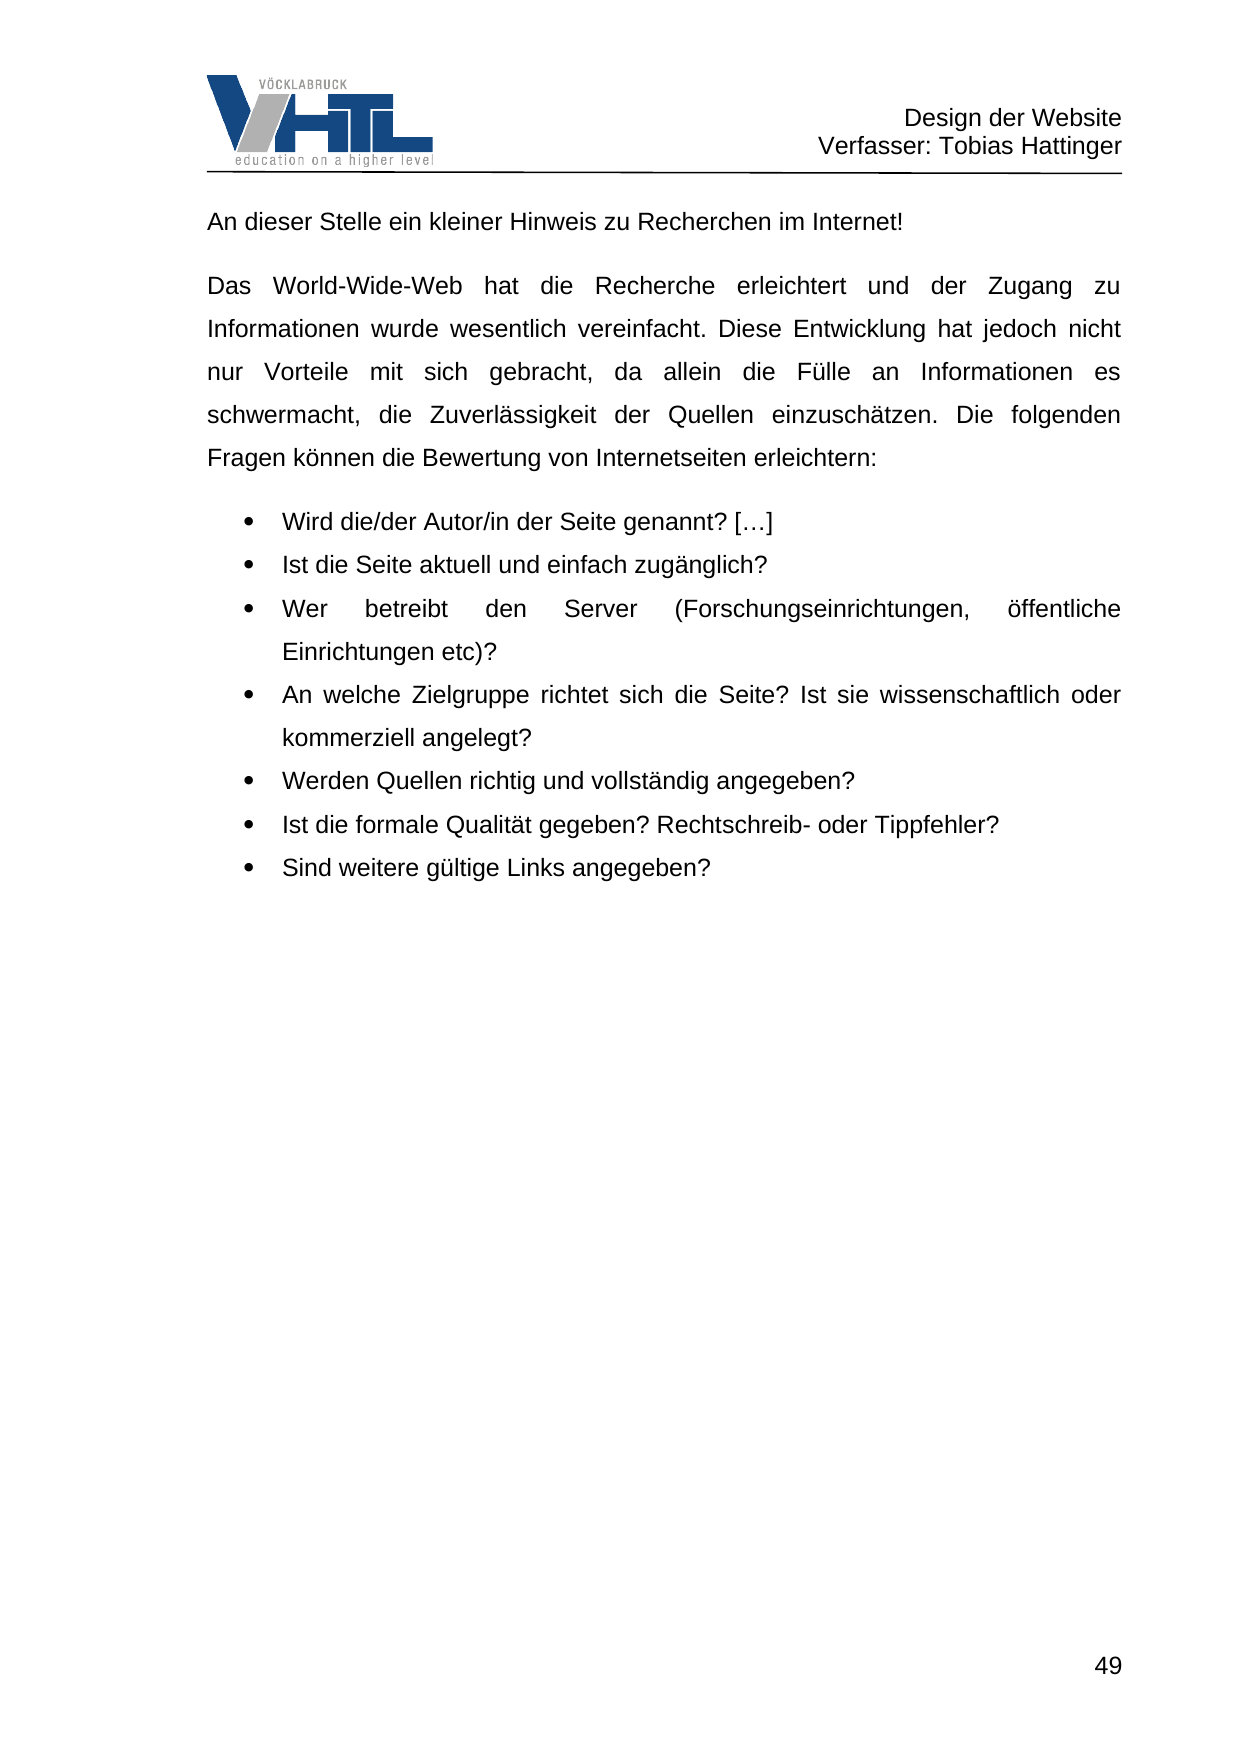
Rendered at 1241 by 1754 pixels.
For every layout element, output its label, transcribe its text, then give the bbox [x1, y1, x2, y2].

list Wird die/der Autor/in der Seite genannt? […] [244, 507, 1122, 536]
list Werden Quellen richtig und vollständig angegeben? [244, 766, 1122, 795]
text Das World-Wide-Web hat die Recherche erleichtert und der Zugang zu Informationen wurde wesentlich vereinfacht. Diese Entwicklung hat jedoch nicht nur Vorteile mit sich gebracht, da allein die Fülle an Informationen es schwermacht, die Zuverlässigkeit der Quellen einzuschätzen. Die folgenden Fragen können die Bewertung von Internetseiten erleichtern: [207, 271, 1122, 472]
picture [206, 75, 433, 167]
list Wer betreibt den Server (Forschungseinrichtungen, öffentliche Einrichtungen etc)? [244, 594, 1122, 666]
list Sind weitere gültige Links angegeben? [244, 853, 1122, 882]
list An welche Zielgruppe richtet sich die Seite? Ist sie wissenschaftlich oder kommerziell angelegt? [244, 680, 1122, 752]
list Ist die formale Qualität gegeben? Rechtschreib- oder Tippfehler? [244, 809, 1122, 838]
list Ist die Seite aktuell und einfach zugänglich? [244, 550, 1122, 579]
text An dieser Stelle ein kleiner Hinweis zu Recherchen im Internet! [207, 207, 1122, 236]
